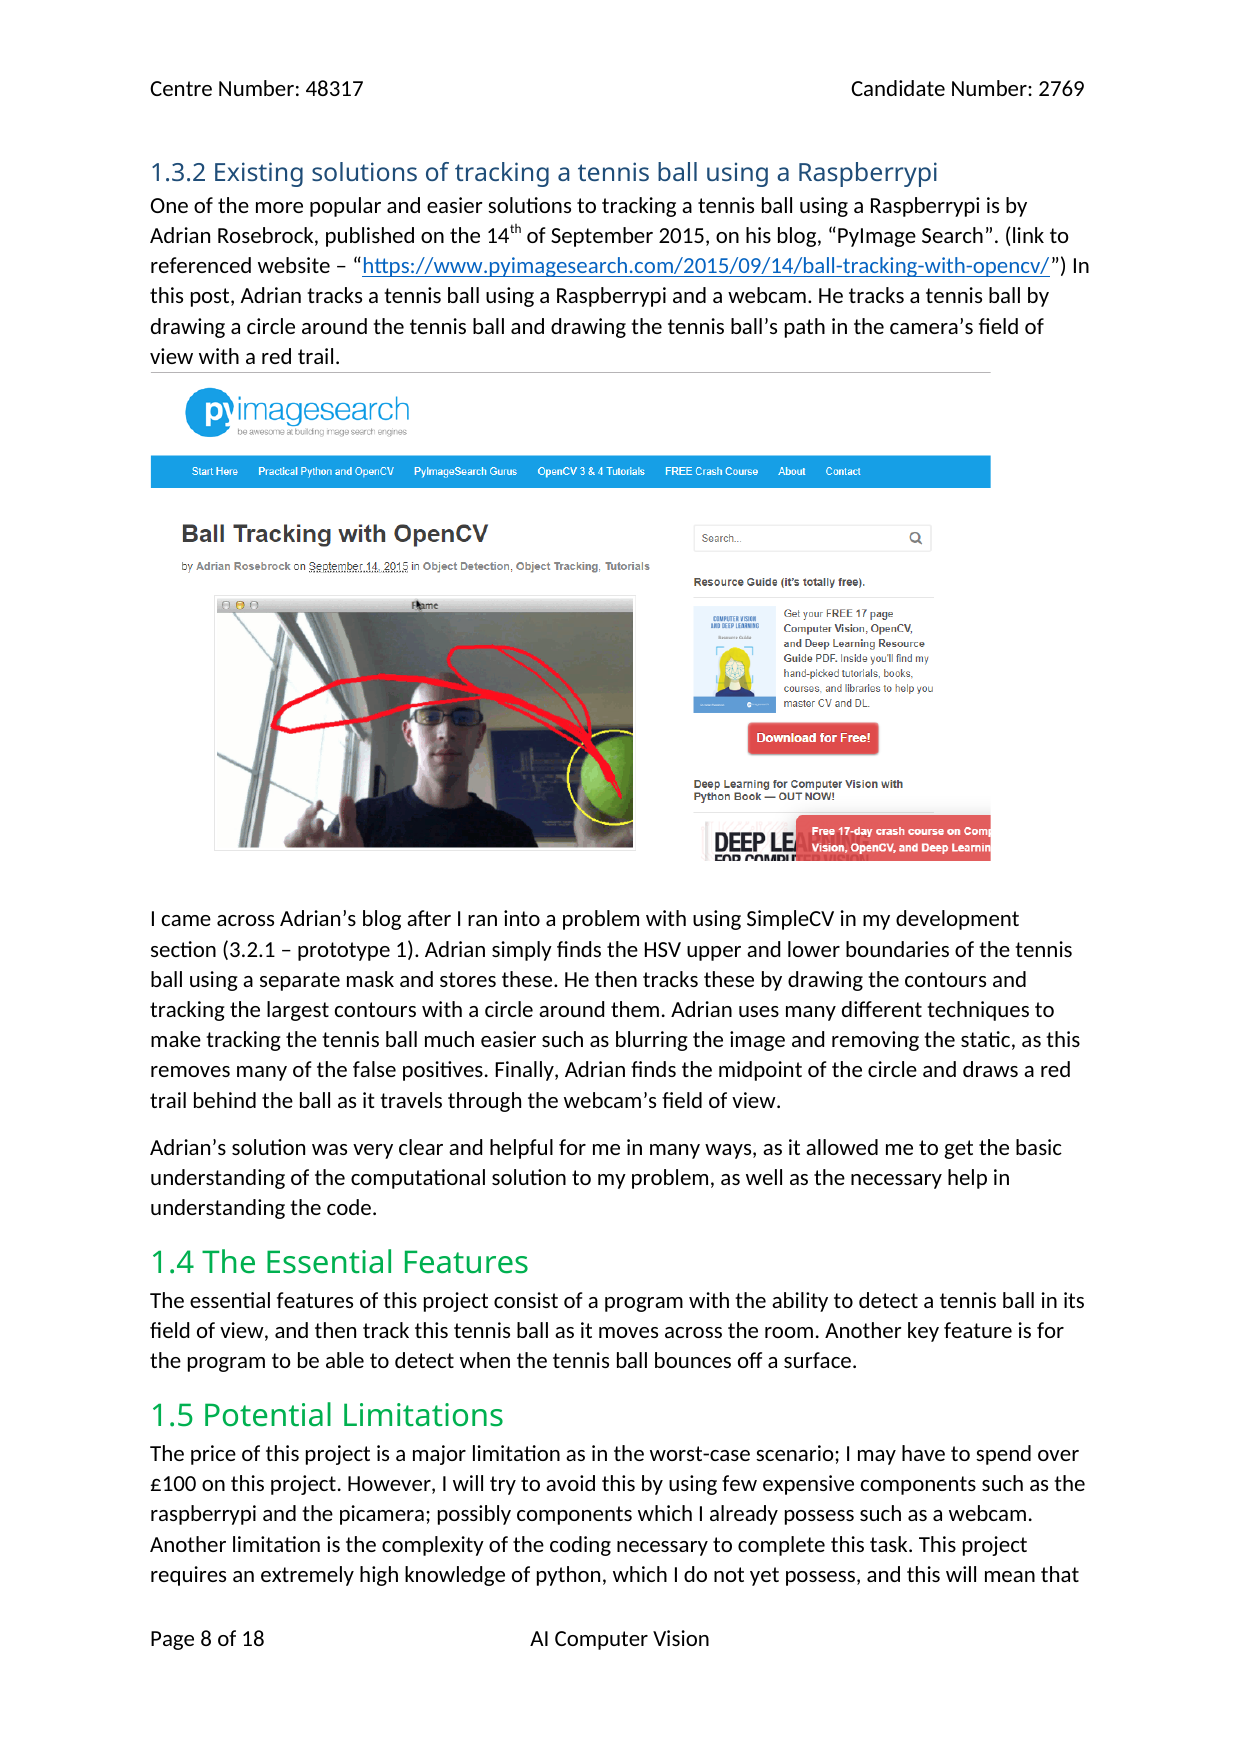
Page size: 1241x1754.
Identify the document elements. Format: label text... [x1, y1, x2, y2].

subtitle 1.4 The Essential Features [150, 1240, 1090, 1282]
text Adrian’s solution was very clear and helpful for me in many ways, as it allowed me to get the basic understanding of the computational solution to my problem, as well as the necessary help in understanding the code. [150, 1133, 1090, 1221]
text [150, 1439, 1090, 1588]
subtitle 1.5 Potential Limitations [150, 1393, 1090, 1436]
text One of the more popular and easier solutions to tracking a tennis ball using a Raspberrypi is by Adrian Rosebrock, published on the 14th of September 2015, on his blog, “PyImage Search”. (link to referenced website – “https://www.pyimagesearch.com/2015/09/14/ball-tracking-with-opencv/”) In this post, Adrian tracks a tennis ball using a Raspberrypi and a webcam. He tracks a tennis ball by drawing a circle around the tennis ball and drawing the tennis ball’s path in the camera’s field of view with a red trail. [150, 191, 1090, 370]
text I came across Adrian’s blog after I ran into a problem with using SimpleCV in my development section (3.2.1 – prototype 1). Adrian simply finds the HSV upper and lower boundaries of the tennis ball using a separate mask and stores these. He then tracks these by drawing the contours and tracking the largest contours with a circle around them. Adrian uses many different techniques to make tracking the tennis ball much easier such as blurring the image and removing the static, as this removes many of the false positives. Finally, Adrian finds the midpoint of the circle and draws a red trail behind the ball as it travels through the webcam’s field of view. [150, 904, 1090, 1114]
text The essential features of this project consist of a program with the ability to detect a tennis ball in its field of view, and then track this tennis ball as it moves across the room. Another key feature is for the program to be able to detect when the tennis ball bounces off a surface. [150, 1286, 1090, 1374]
subtitle 1.3.2 Existing solutions of tracking a tennis ball using a Raspberrypi [150, 154, 1090, 188]
